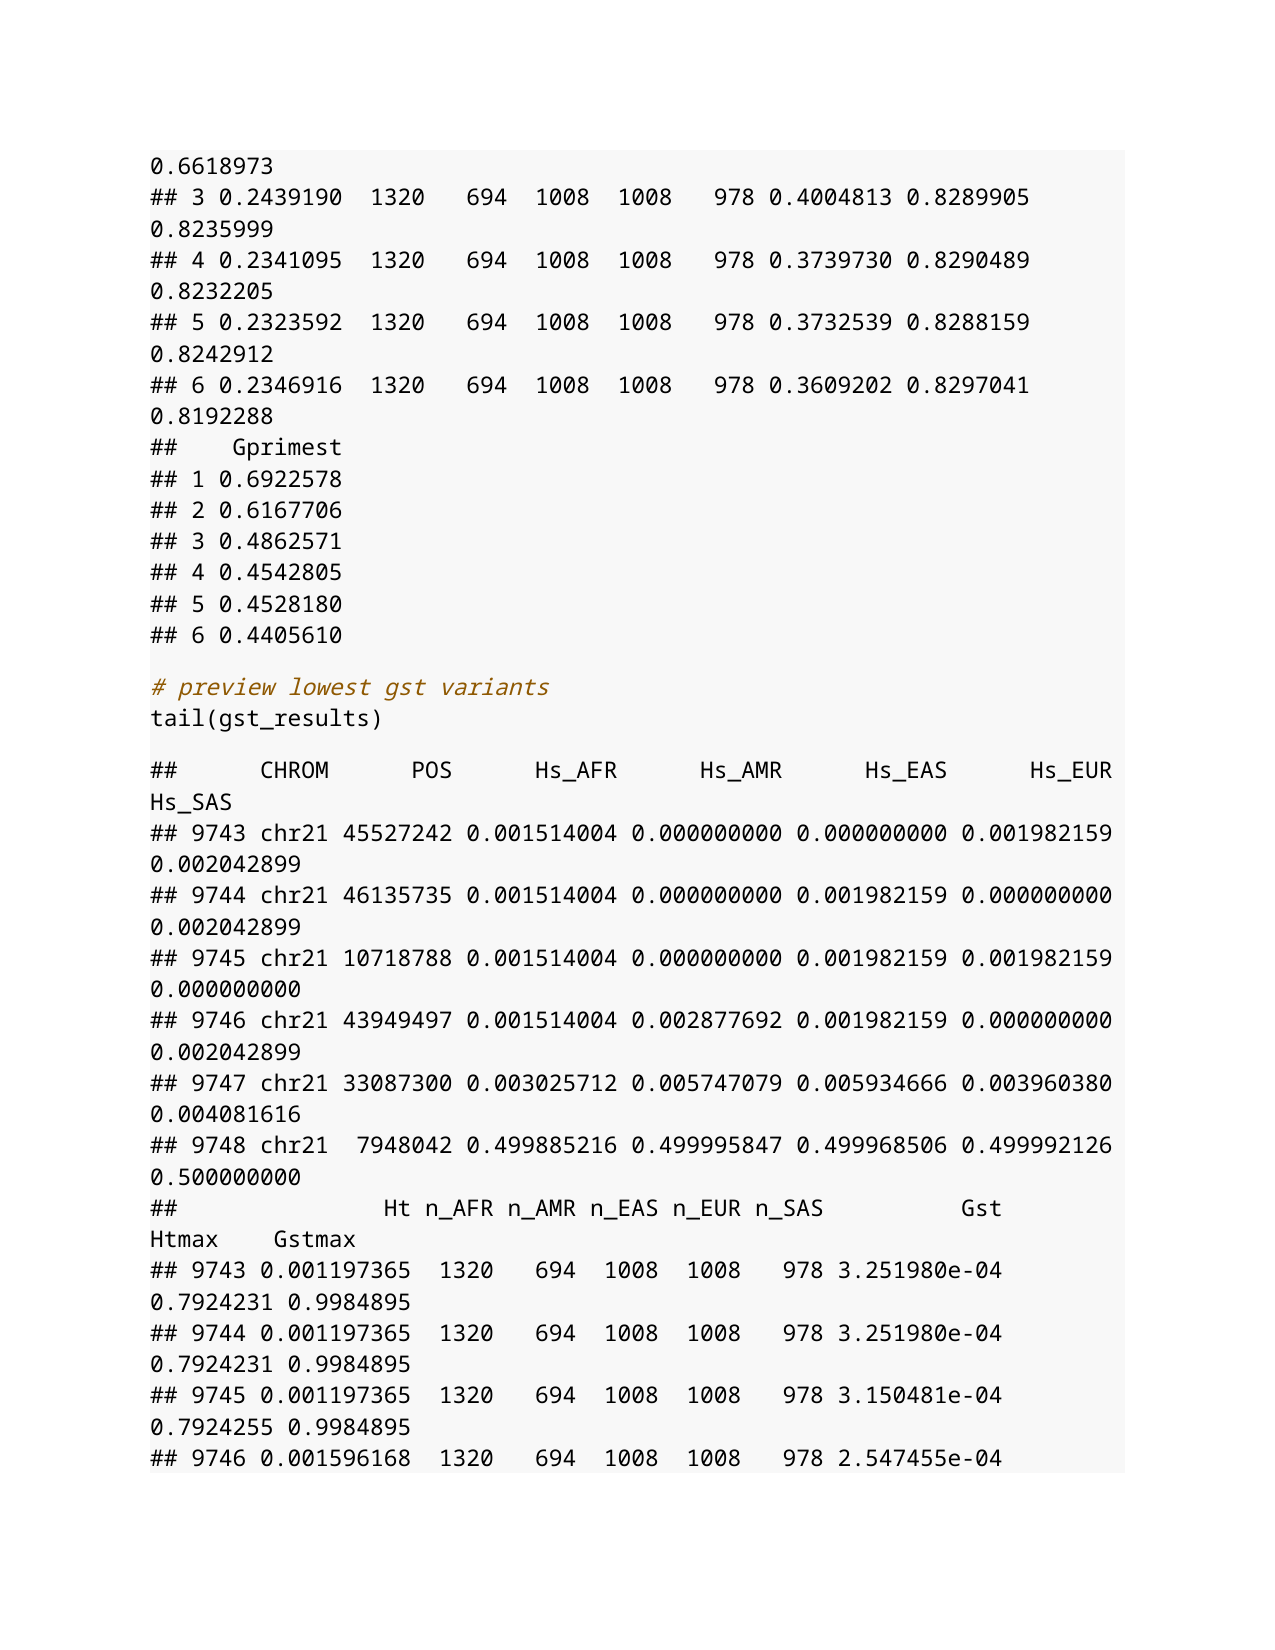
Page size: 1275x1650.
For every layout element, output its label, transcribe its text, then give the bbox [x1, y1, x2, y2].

text # preview lowest gst variants tail(gst_results) [384, 671, 1125, 733]
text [150, 150, 1125, 650]
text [150, 754, 1125, 1473]
